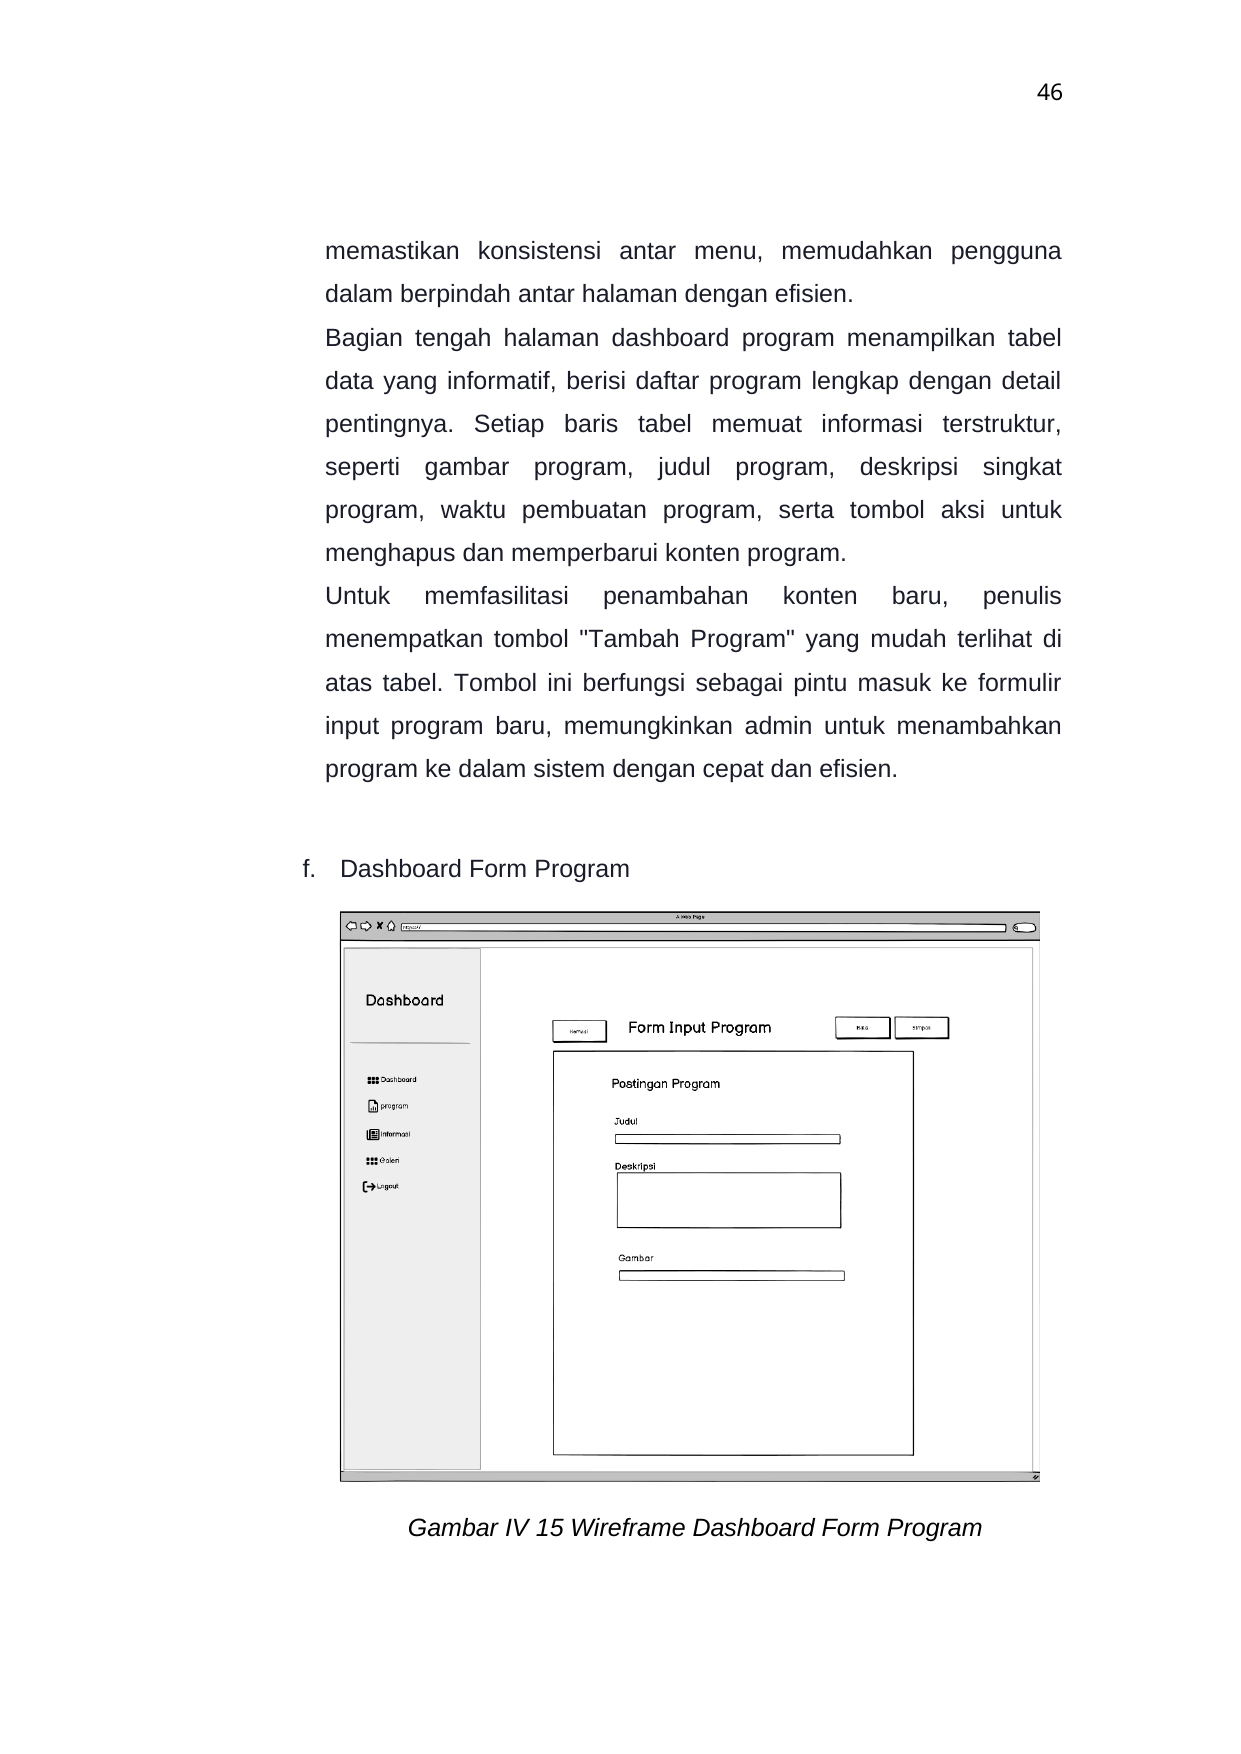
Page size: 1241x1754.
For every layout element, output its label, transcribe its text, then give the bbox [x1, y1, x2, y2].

picture [339, 911, 1040, 1482]
text Bagian tengah halaman dashboard program menampilkan tabel data yang informatif, berisi daftar program lengkap dengan detail pentingnya. Setiap baris tabel memuat informasi terstruktur, seperti gambar program, judul program, deskripsi singkat program, waktu pembuatan program, serta tombol aksi untuk menghapus dan memperbarui konten program. [325, 322, 1063, 567]
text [325, 236, 1063, 308]
list Dashboard Form Program [302, 854, 1063, 883]
text Untuk memfasilitasi penambahan konten baru, penulis menempatkan tombol "Tambah Program" yang mudah terlihat di atas tabel. Tombol ini berfungsi sebagai pintu masuk ke formulir input program baru, memungkinkan admin untuk menambahkan program ke dalam sistem dengan cepat dan efisien. [325, 581, 1063, 782]
